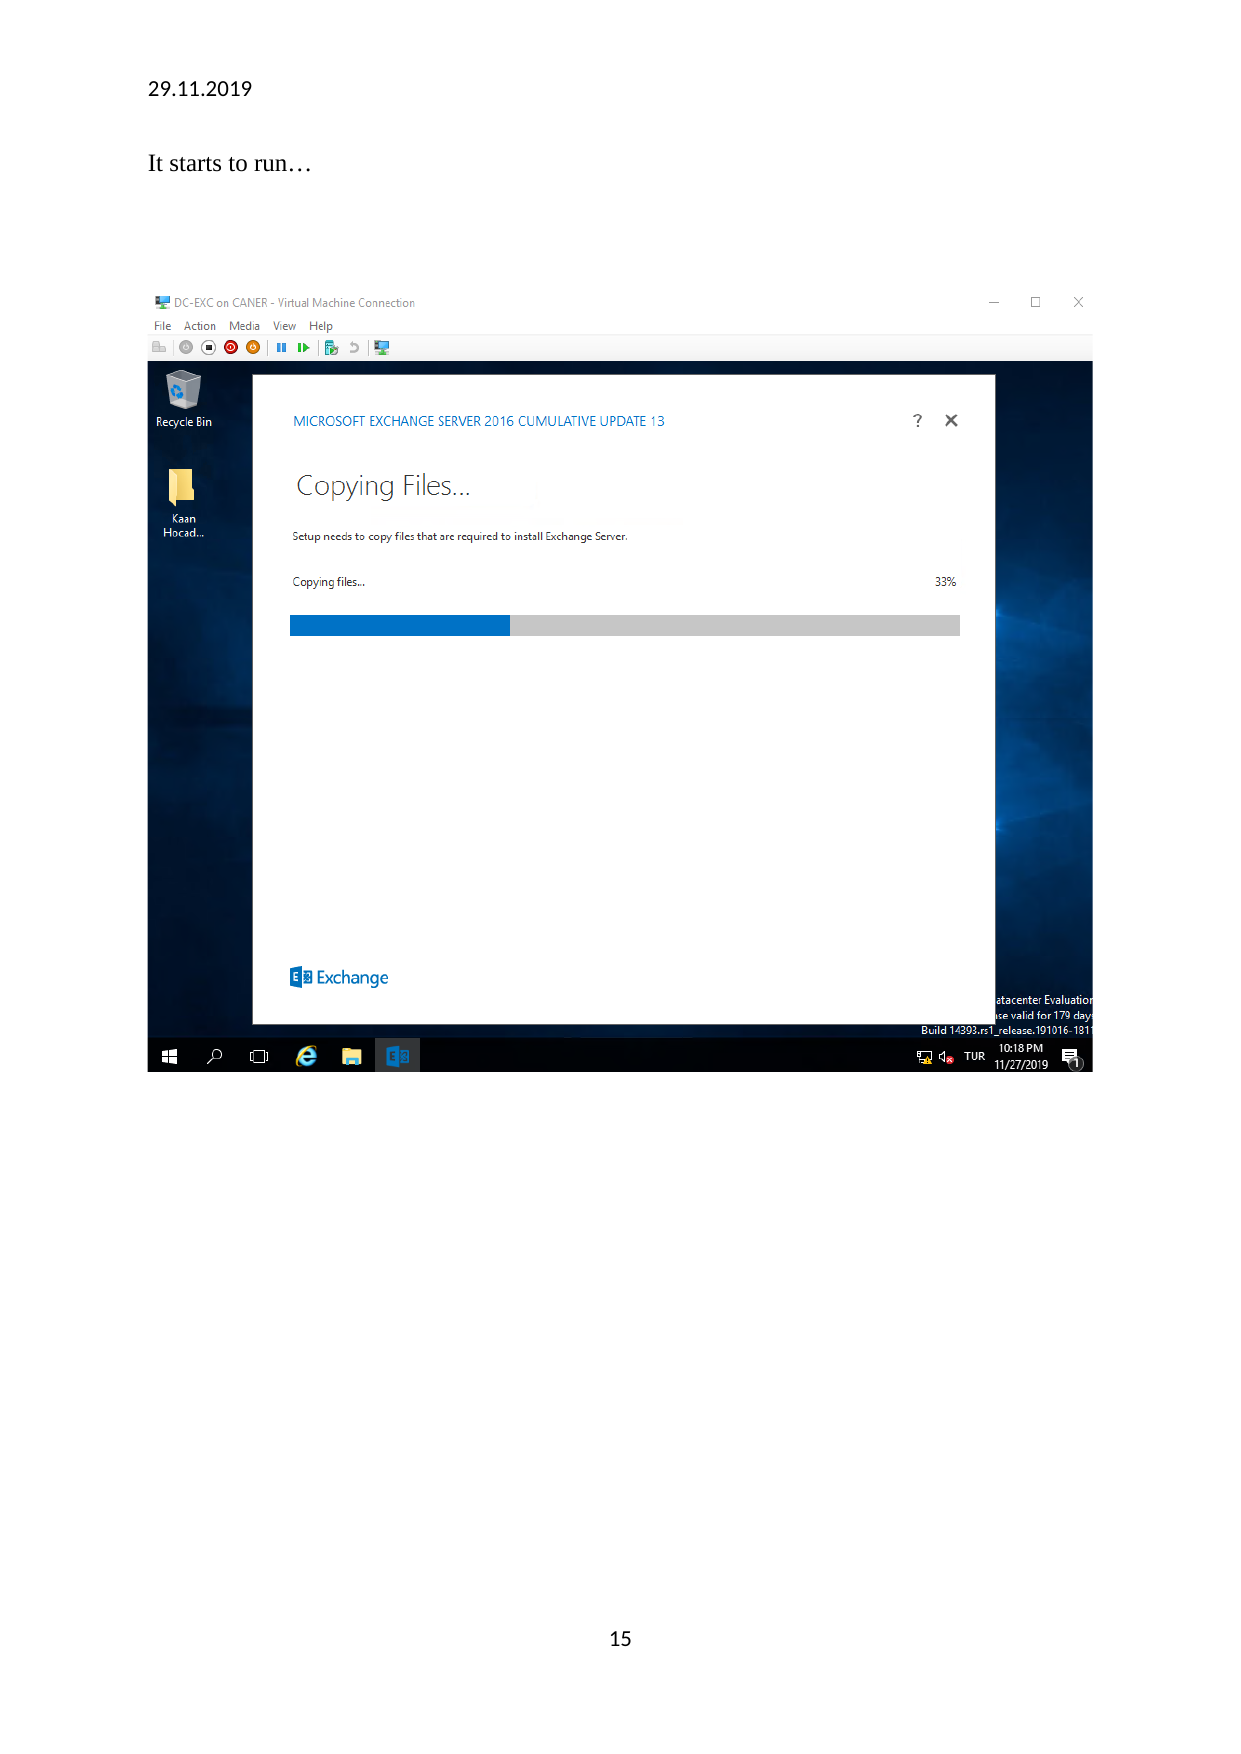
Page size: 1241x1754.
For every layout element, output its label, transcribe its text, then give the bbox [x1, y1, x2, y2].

text It starts to run… [148, 148, 1093, 176]
picture [147, 296, 1093, 1072]
